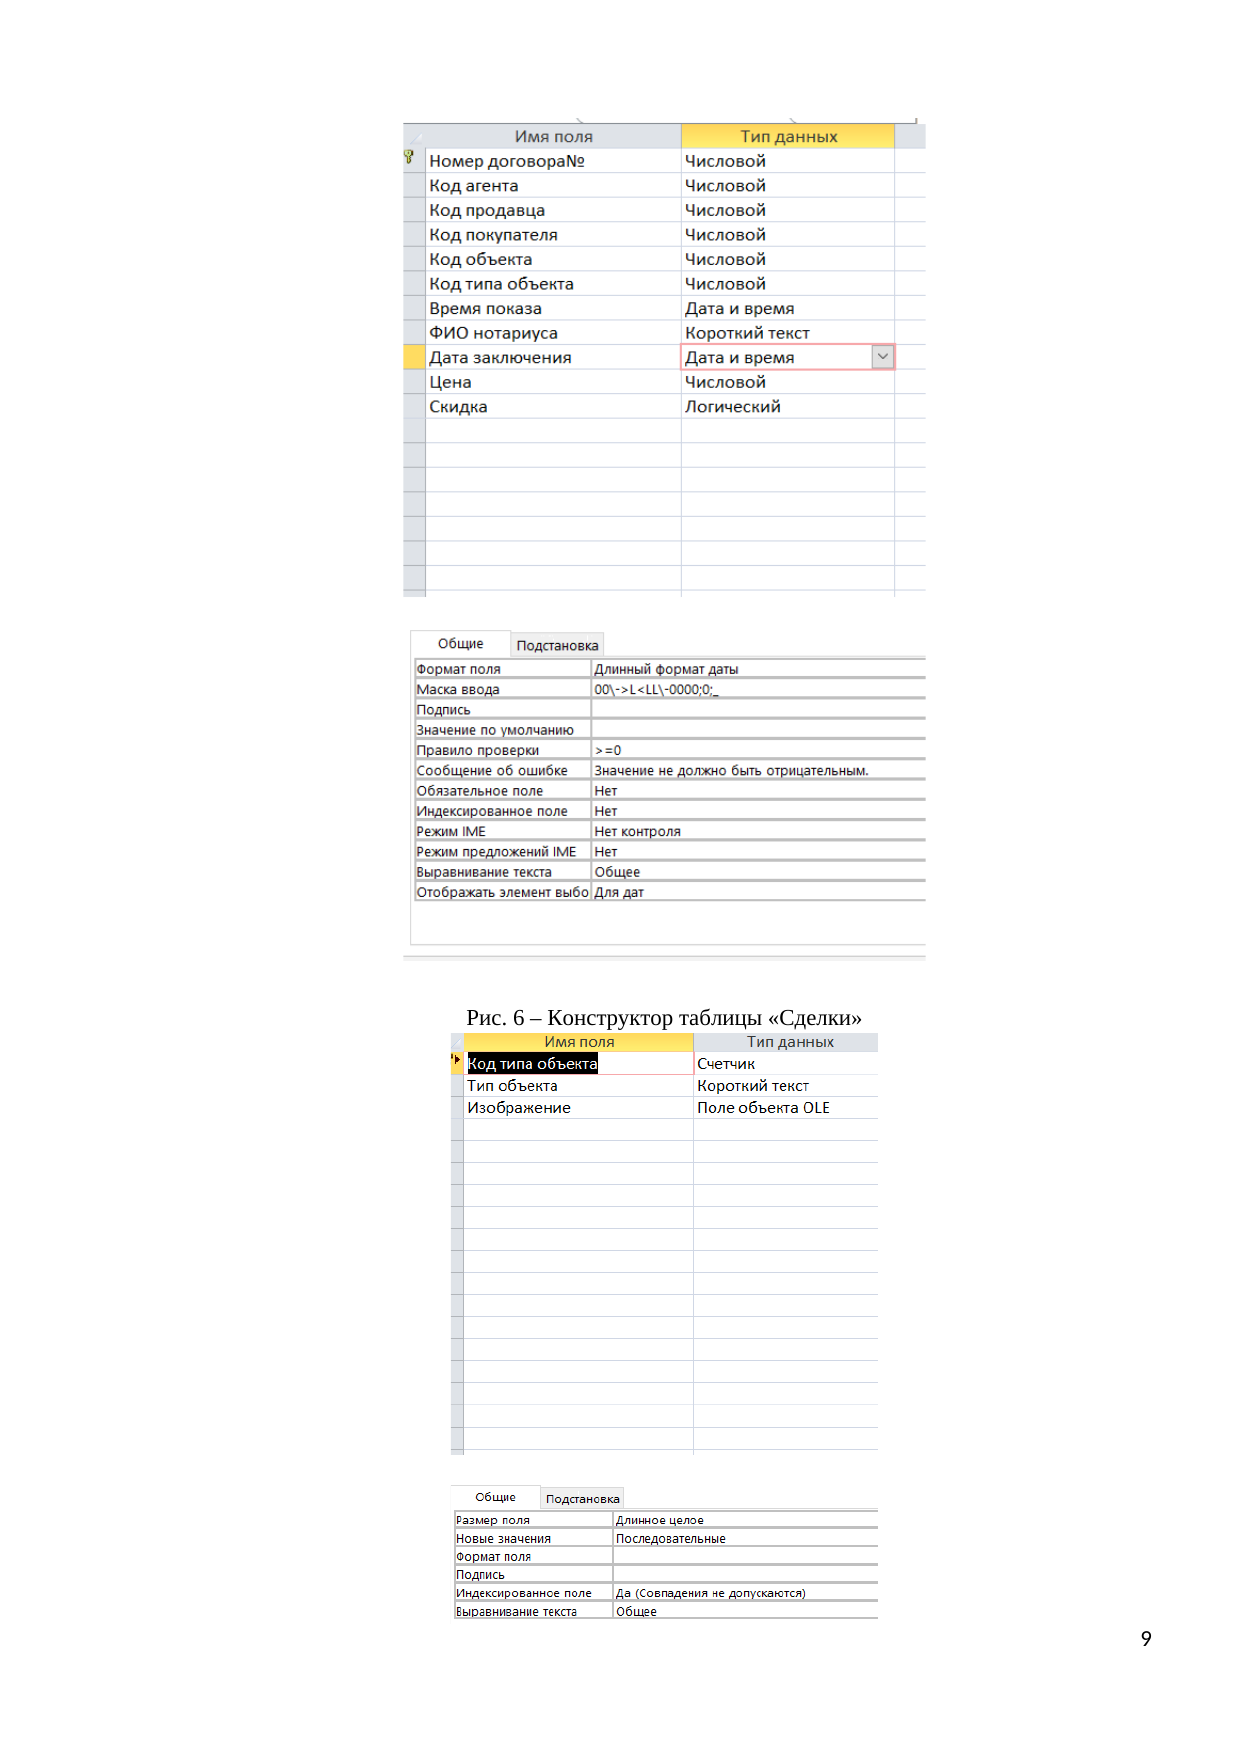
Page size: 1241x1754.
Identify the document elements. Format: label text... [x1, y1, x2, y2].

picture [403, 118, 926, 961]
picture [450, 1033, 878, 1624]
text Рис. 6 – Конструктор таблицы «Сделки» [177, 1004, 1152, 1030]
